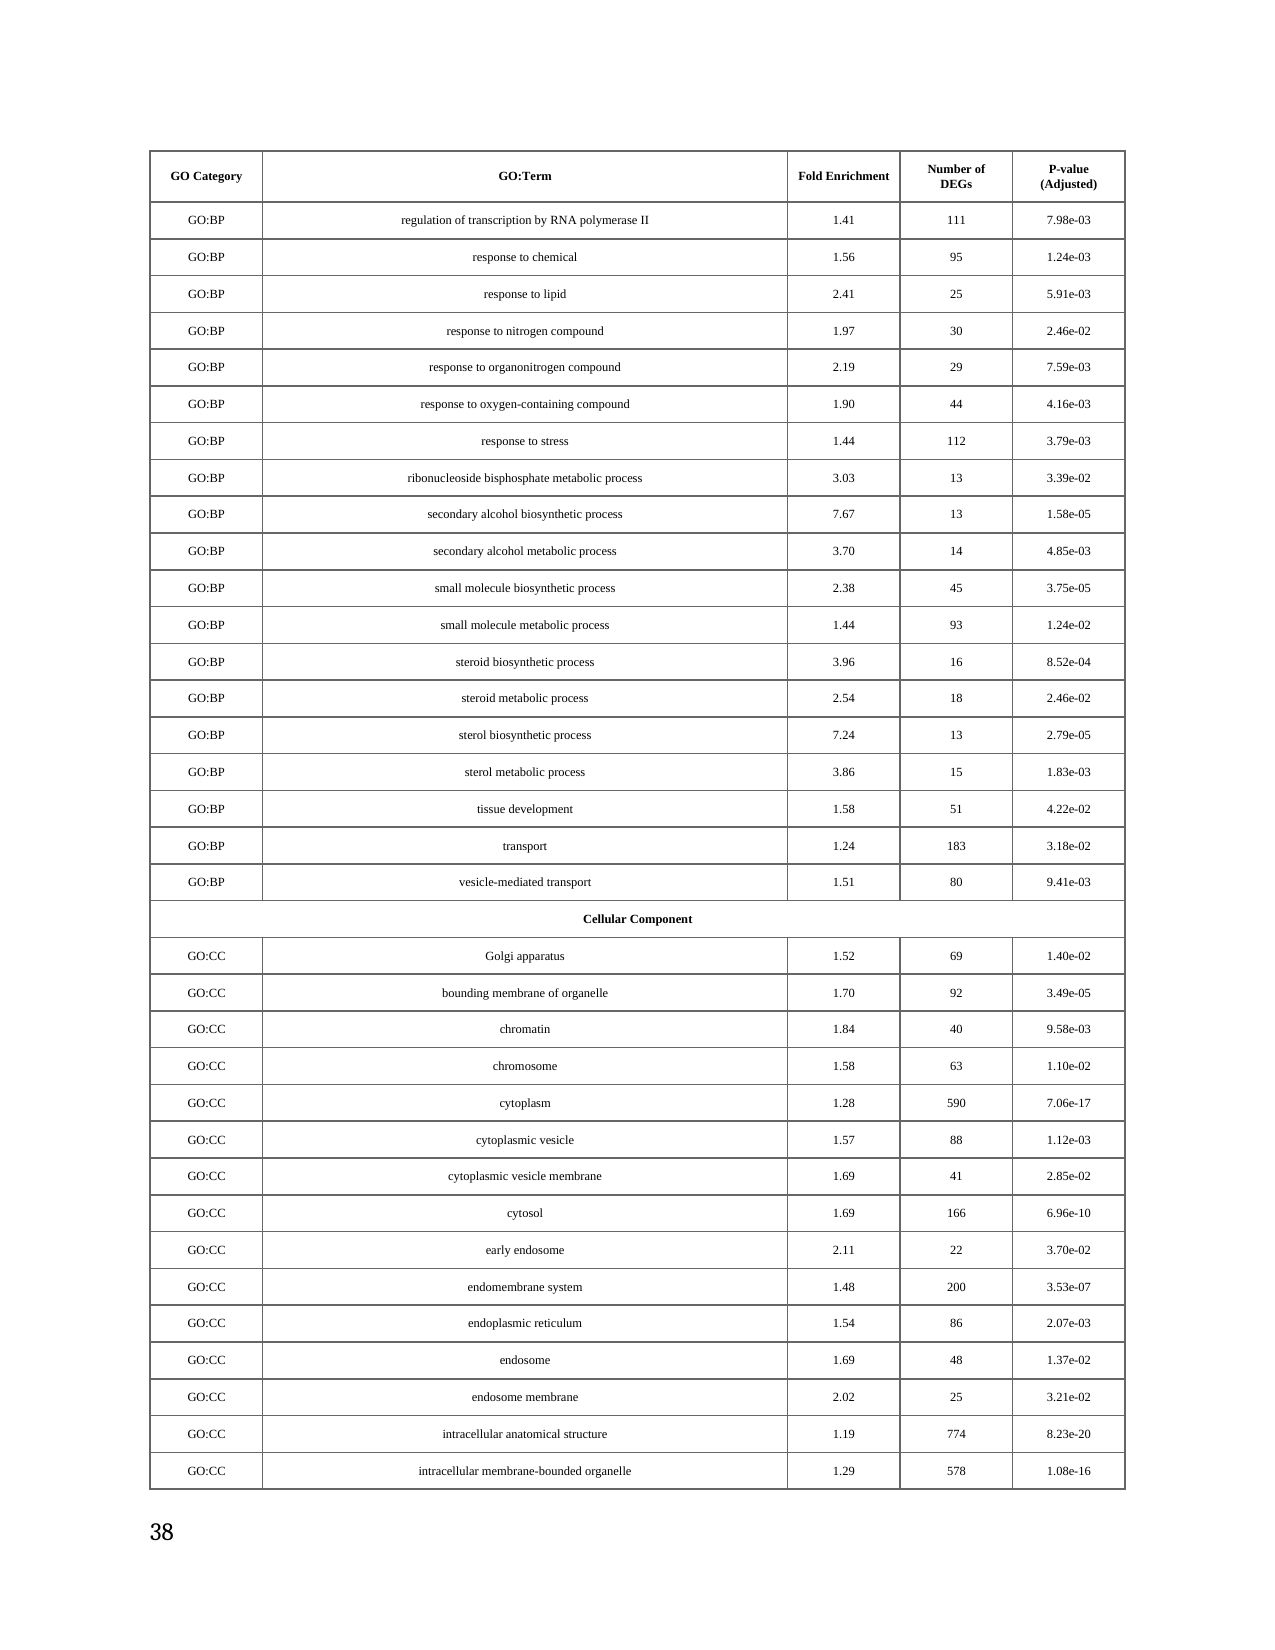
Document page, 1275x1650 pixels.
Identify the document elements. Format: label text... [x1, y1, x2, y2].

table_cell GO:BP [151, 460, 262, 495]
table_cell vesicle-mediated transport [263, 865, 787, 900]
table_cell 112 [901, 423, 1012, 458]
table_cell 29 [901, 350, 1012, 385]
table_cell 63 [901, 1048, 1012, 1084]
table_cell 13 [901, 497, 1012, 532]
table_cell 1.57 [788, 1122, 899, 1157]
table_cell GO:CC [151, 1269, 262, 1304]
table_cell 7.98e-03 [1013, 203, 1124, 238]
table_cell 1.51 [788, 865, 899, 900]
table_cell steroid biosynthetic process [263, 644, 787, 679]
table_cell 88 [901, 1122, 1012, 1157]
table_cell response to nitrogen compound [263, 313, 787, 348]
table_header GO Category [151, 152, 262, 201]
table_cell GO:BP [151, 387, 262, 422]
table_cell 3.03 [788, 460, 899, 495]
table_cell 1.90 [788, 387, 899, 422]
table_cell 1.12e-03 [1013, 1122, 1124, 1157]
table_cell 3.79e-03 [1013, 423, 1124, 458]
table_cell Golgi apparatus [263, 938, 787, 973]
table_cell GO:BP [151, 350, 262, 385]
table_cell 4.85e-03 [1013, 534, 1124, 569]
table_cell early endosome [263, 1232, 787, 1267]
table_cell 1.56 [788, 240, 899, 275]
table_cell 1.08e-16 [1013, 1453, 1124, 1488]
table_cell 3.70 [788, 534, 899, 569]
table_cell response to chemical [263, 240, 787, 275]
table_cell sterol biosynthetic process [263, 718, 787, 753]
table_cell secondary alcohol biosynthetic process [263, 497, 787, 532]
table_cell sterol metabolic process [263, 754, 787, 789]
table_cell 1.37e-02 [1013, 1343, 1124, 1378]
table_cell 51 [901, 791, 1012, 826]
table_cell 1.19 [788, 1416, 899, 1451]
table_cell 4.22e-02 [1013, 791, 1124, 826]
table_cell 1.48 [788, 1269, 899, 1304]
table_cell 590 [901, 1085, 1012, 1120]
table_cell 1.69 [788, 1159, 899, 1194]
table_cell 2.54 [788, 681, 899, 716]
table_cell 1.40e-02 [1013, 938, 1124, 973]
table_cell 2.41 [788, 276, 899, 311]
table_cell 92 [901, 975, 1012, 1010]
table_cell 578 [901, 1453, 1012, 1488]
table_cell 2.85e-02 [1013, 1159, 1124, 1194]
table_cell 4.16e-03 [1013, 387, 1124, 422]
table_cell intracellular membrane-bounded organelle [263, 1453, 787, 1488]
table_cell 2.79e-05 [1013, 718, 1124, 753]
table_cell 1.83e-03 [1013, 754, 1124, 789]
table_header Fold Enrichment [788, 152, 899, 201]
table_cell response to lipid [263, 276, 787, 311]
table_cell 1.69 [788, 1196, 899, 1231]
table_cell response to oxygen-containing compound [263, 387, 787, 422]
table_cell 1.24e-03 [1013, 240, 1124, 275]
table_header P-value (Adjusted) [1013, 152, 1124, 201]
table_cell GO:CC [151, 1085, 262, 1120]
table_cell 2.38 [788, 571, 899, 606]
table_cell cytoplasmic vesicle [263, 1122, 787, 1157]
table_cell endosome [263, 1343, 787, 1378]
table_cell 2.19 [788, 350, 899, 385]
table_cell GO:BP [151, 865, 262, 900]
table_cell 93 [901, 607, 1012, 642]
table_cell 3.75e-05 [1013, 571, 1124, 606]
table_cell GO:CC [151, 1196, 262, 1231]
table_cell GO:CC [151, 1416, 262, 1451]
table_cell GO:BP [151, 203, 262, 238]
table_cell 3.18e-02 [1013, 828, 1124, 863]
table_cell 774 [901, 1416, 1012, 1451]
table_cell GO:BP [151, 313, 262, 348]
table_cell tissue development [263, 791, 787, 826]
table_cell GO:BP [151, 791, 262, 826]
table_cell 3.49e-05 [1013, 975, 1124, 1010]
table_cell 8.52e-04 [1013, 644, 1124, 679]
table_cell GO:CC [151, 1159, 262, 1194]
table_cell GO:BP [151, 828, 262, 863]
table_cell 1.97 [788, 313, 899, 348]
table_cell endosome membrane [263, 1380, 787, 1414]
table_cell 80 [901, 865, 1012, 900]
table_cell transport [263, 828, 787, 863]
table_cell 7.67 [788, 497, 899, 532]
table_cell bounding membrane of organelle [263, 975, 787, 1010]
table_cell 25 [901, 1380, 1012, 1414]
table_cell 1.41 [788, 203, 899, 238]
table_cell 1.70 [788, 975, 899, 1010]
table_cell cytosol [263, 1196, 787, 1231]
table_cell GO:CC [151, 1012, 262, 1047]
table_cell GO:BP [151, 276, 262, 311]
table_cell GO:CC [151, 938, 262, 973]
table_cell GO:BP [151, 497, 262, 532]
table_cell regulation of transcription by RNA polymerase II [263, 203, 787, 238]
table_cell 15 [901, 754, 1012, 789]
table_cell GO:BP [151, 423, 262, 458]
table_cell chromatin [263, 1012, 787, 1047]
table_cell GO:CC [151, 1048, 262, 1084]
table_cell GO:CC [151, 1380, 262, 1414]
table_cell 2.07e-03 [1013, 1306, 1124, 1341]
table_cell 18 [901, 681, 1012, 716]
table_cell GO:BP [151, 240, 262, 275]
table_cell 16 [901, 644, 1012, 679]
table_cell 1.29 [788, 1453, 899, 1488]
table_cell 7.06e-17 [1013, 1085, 1124, 1120]
table_cell GO:CC [151, 975, 262, 1010]
table_cell response to stress [263, 423, 787, 458]
table_cell 3.21e-02 [1013, 1380, 1124, 1414]
table_cell steroid metabolic process [263, 681, 787, 716]
table_cell 1.58 [788, 1048, 899, 1084]
table_cell secondary alcohol metabolic process [263, 534, 787, 569]
table_cell 1.54 [788, 1306, 899, 1341]
table_cell 7.24 [788, 718, 899, 753]
table_cell GO:BP [151, 754, 262, 789]
table_cell 1.10e-02 [1013, 1048, 1124, 1084]
table_cell 25 [901, 276, 1012, 311]
table_cell 5.91e-03 [1013, 276, 1124, 311]
table_cell 6.96e-10 [1013, 1196, 1124, 1231]
table_header GO:Term [263, 152, 787, 201]
table_cell 1.58 [788, 791, 899, 826]
table_cell GO:CC [151, 1232, 262, 1267]
table_cell 13 [901, 718, 1012, 753]
table_cell 13 [901, 460, 1012, 495]
table_cell 14 [901, 534, 1012, 569]
table_cell endoplasmic reticulum [263, 1306, 787, 1341]
table_cell 3.86 [788, 754, 899, 789]
table_cell small molecule metabolic process [263, 607, 787, 642]
table_cell GO:CC [151, 1343, 262, 1378]
table_cell 2.46e-02 [1013, 313, 1124, 348]
table_cell 1.84 [788, 1012, 899, 1047]
table_cell intracellular anatomical structure [263, 1416, 787, 1451]
table_cell chromosome [263, 1048, 787, 1084]
table_cell 1.44 [788, 607, 899, 642]
table_cell small molecule biosynthetic process [263, 571, 787, 606]
table_cell GO:BP [151, 534, 262, 569]
table_cell GO:CC [151, 1453, 262, 1488]
table_header Number of DEGs [901, 152, 1012, 201]
table_cell 166 [901, 1196, 1012, 1231]
table_cell 9.41e-03 [1013, 865, 1124, 900]
table_cell 2.11 [788, 1232, 899, 1267]
table_cell cytoplasm [263, 1085, 787, 1120]
table_cell response to organonitrogen compound [263, 350, 787, 385]
table_cell 200 [901, 1269, 1012, 1304]
table_cell 45 [901, 571, 1012, 606]
table_cell 40 [901, 1012, 1012, 1047]
table_cell 3.96 [788, 644, 899, 679]
table_cell 9.58e-03 [1013, 1012, 1124, 1047]
table_cell 2.02 [788, 1380, 899, 1414]
table_cell 69 [901, 938, 1012, 973]
table_cell GO:BP [151, 571, 262, 606]
table_cell GO:CC [151, 1122, 262, 1157]
table_cell 1.24e-02 [1013, 607, 1124, 642]
table_cell GO:BP [151, 644, 262, 679]
table_cell 7.59e-03 [1013, 350, 1124, 385]
table_cell 111 [901, 203, 1012, 238]
table_cell 95 [901, 240, 1012, 275]
table_cell 22 [901, 1232, 1012, 1267]
table_cell Cellular Component [151, 901, 1124, 937]
table_cell 3.53e-07 [1013, 1269, 1124, 1304]
table_cell 1.58e-05 [1013, 497, 1124, 532]
table_cell 3.39e-02 [1013, 460, 1124, 495]
table_cell GO:CC [151, 1306, 262, 1341]
table_cell GO:BP [151, 718, 262, 753]
table_cell 44 [901, 387, 1012, 422]
table_cell 183 [901, 828, 1012, 863]
table_cell 1.28 [788, 1085, 899, 1120]
table_cell GO:BP [151, 607, 262, 642]
table_cell 1.69 [788, 1343, 899, 1378]
table_cell 41 [901, 1159, 1012, 1194]
table_cell 2.46e-02 [1013, 681, 1124, 716]
table_cell GO:BP [151, 681, 262, 716]
table_cell 8.23e-20 [1013, 1416, 1124, 1451]
table_cell ribonucleoside bisphosphate metabolic process [263, 460, 787, 495]
table_cell cytoplasmic vesicle membrane [263, 1159, 787, 1194]
table_cell 1.44 [788, 423, 899, 458]
table_cell 3.70e-02 [1013, 1232, 1124, 1267]
table_cell 86 [901, 1306, 1012, 1341]
table_cell 1.24 [788, 828, 899, 863]
table_cell 1.52 [788, 938, 899, 973]
table_cell 48 [901, 1343, 1012, 1378]
table_cell 30 [901, 313, 1012, 348]
table_cell endomembrane system [263, 1269, 787, 1304]
